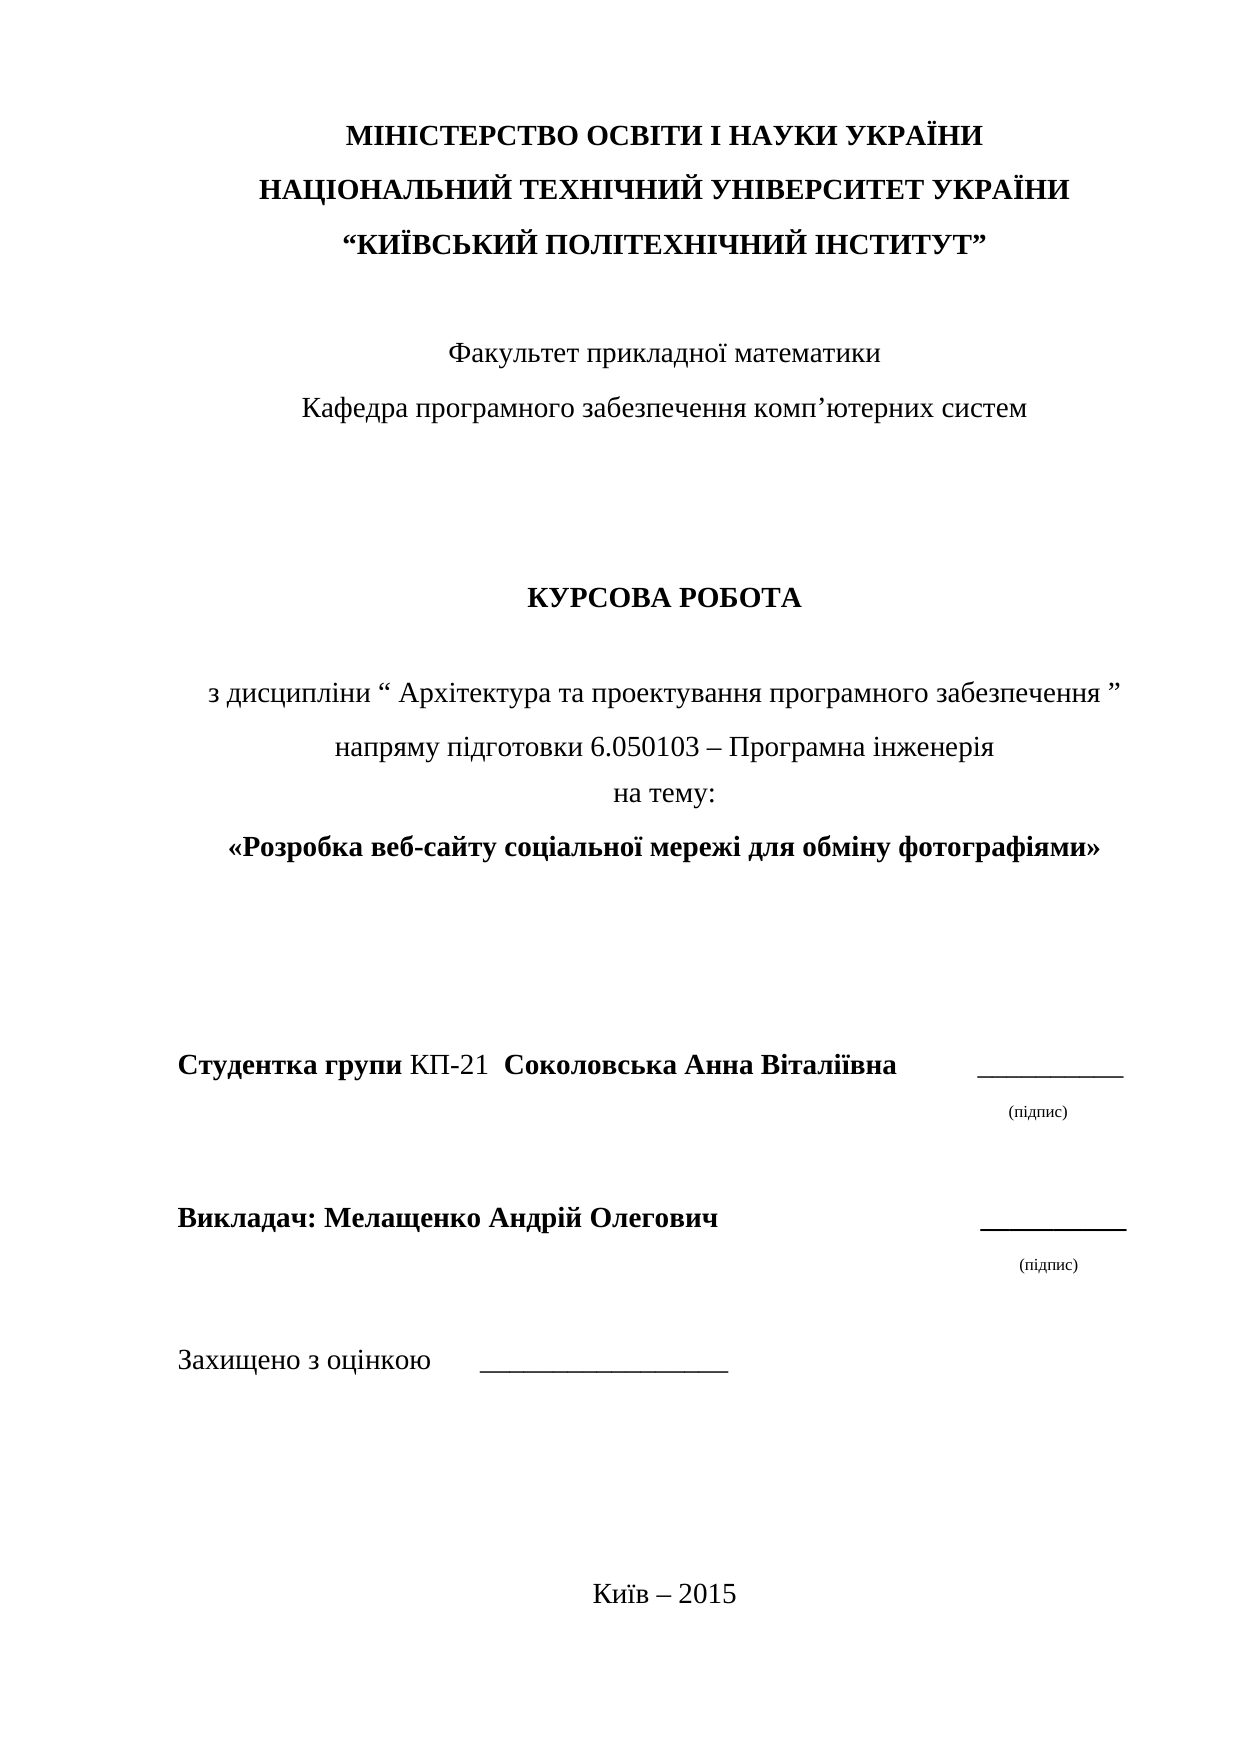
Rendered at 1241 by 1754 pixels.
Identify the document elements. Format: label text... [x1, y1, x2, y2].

subtitle КУРСОВА РОБОТА [177, 581, 1152, 614]
text (підпис) [177, 1254, 1152, 1321]
text Кафедра програмного забезпечення комп’ютерних систем [177, 390, 1152, 423]
text (підпис) [177, 1101, 1152, 1135]
text Викладач: Мелащенко Андрій Олегович __________ [177, 1200, 1152, 1233]
text Факультет прикладної математики [177, 336, 1152, 369]
text Національний технічний університет України [177, 172, 1152, 206]
text Захищено з оцінкою _________________ [177, 1342, 1152, 1376]
text на тему: [177, 775, 1152, 809]
text Міністерство освіти і науки України [177, 118, 1152, 152]
text Студентка групи КП-21 Соколовська Анна Віталіївна __________ [177, 1047, 1152, 1081]
text «Розробка веб-сайту соціальної мережі для обміну фотографіями» [177, 829, 1152, 863]
text Київ – 2015 [177, 1576, 1152, 1610]
text “Київський політехнічний інститут” [177, 227, 1152, 260]
text напряму підготовки 6.050103 – Програмна інженерія [177, 729, 1152, 763]
text з дисципліни “ Архітектура та проектування програмного забезпечення ” [177, 675, 1152, 708]
